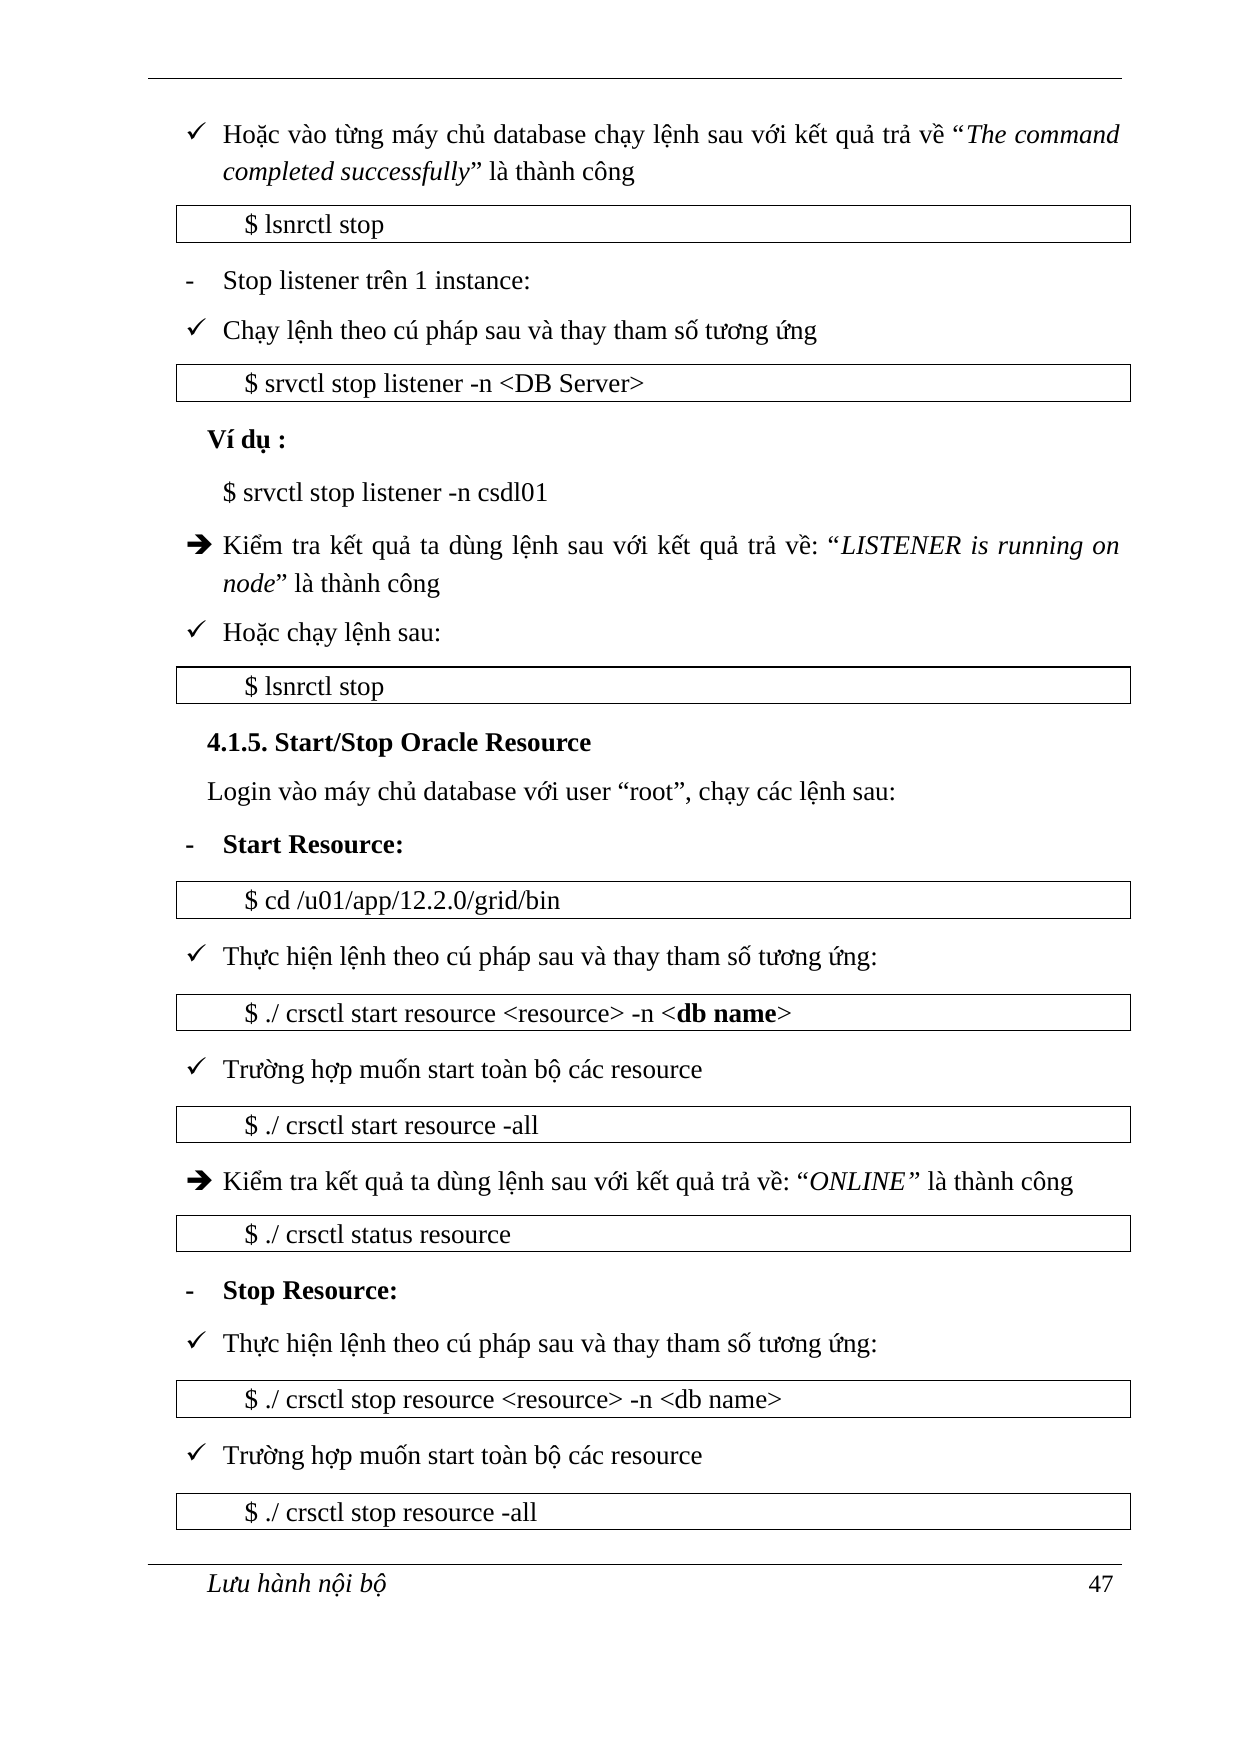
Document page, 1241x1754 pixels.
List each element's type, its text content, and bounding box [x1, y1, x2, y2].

text $ ./ crsctl start resource <resource> -n <db name> [177, 995, 1130, 1030]
list Trường hợp muốn start toàn bộ các resource [185, 1053, 1122, 1084]
text $ ./ crsctl stop resource <resource> -n <db name> [177, 1381, 1130, 1417]
text $ ./ crsctl status resource [177, 1216, 1130, 1251]
list Stop Resource: [185, 1274, 1122, 1305]
list Chạy lệnh theo cú pháp sau và thay tham số tương ứng [185, 314, 1122, 346]
list Thực hiện lệnh theo cú pháp sau và thay tham số tương ứng: [185, 940, 1122, 972]
subtitle 4.1.5. Start/Stop Oracle Resource [148, 726, 1128, 757]
list Hoặc vào từng máy chủ database chạy lệnh sau với kết quả trả về “The command completed successfully” là thành công [185, 118, 1122, 187]
text $ lsnrctl stop [177, 668, 1130, 703]
text $ ./ crsctl stop resource -all [177, 1494, 1130, 1529]
text Ví dụ : [148, 423, 1122, 454]
list Start Resource: [185, 828, 1122, 859]
text $ lsnrctl stop [177, 206, 1130, 242]
list Hoặc chạy lệnh sau: [185, 616, 1122, 648]
text $ ./ crsctl start resource -all [177, 1107, 1130, 1142]
list Thực hiện lệnh theo cú pháp sau và thay tham số tương ứng: [185, 1327, 1122, 1358]
text $ srvctl stop listener -n csdl01 [148, 476, 1122, 507]
list Kiểm tra kết quả ta dùng lệnh sau với kết quả trả về: “ONLINE” là thành công [185, 1165, 1122, 1196]
text Login vào máy chủ database với user “root”, chạy các lệnh sau: [148, 775, 1122, 807]
list Stop listener trên 1 instance: [185, 264, 1122, 296]
text $ srvctl stop listener -n <DB Server> [177, 365, 1130, 401]
list Kiểm tra kết quả ta dùng lệnh sau với kết quả trả về: “LISTENER is running on node” là thành công [185, 529, 1122, 598]
text $ cd /u01/app/12.2.0/grid/bin [177, 882, 1130, 918]
list Trường hợp muốn start toàn bộ các resource [185, 1439, 1122, 1471]
